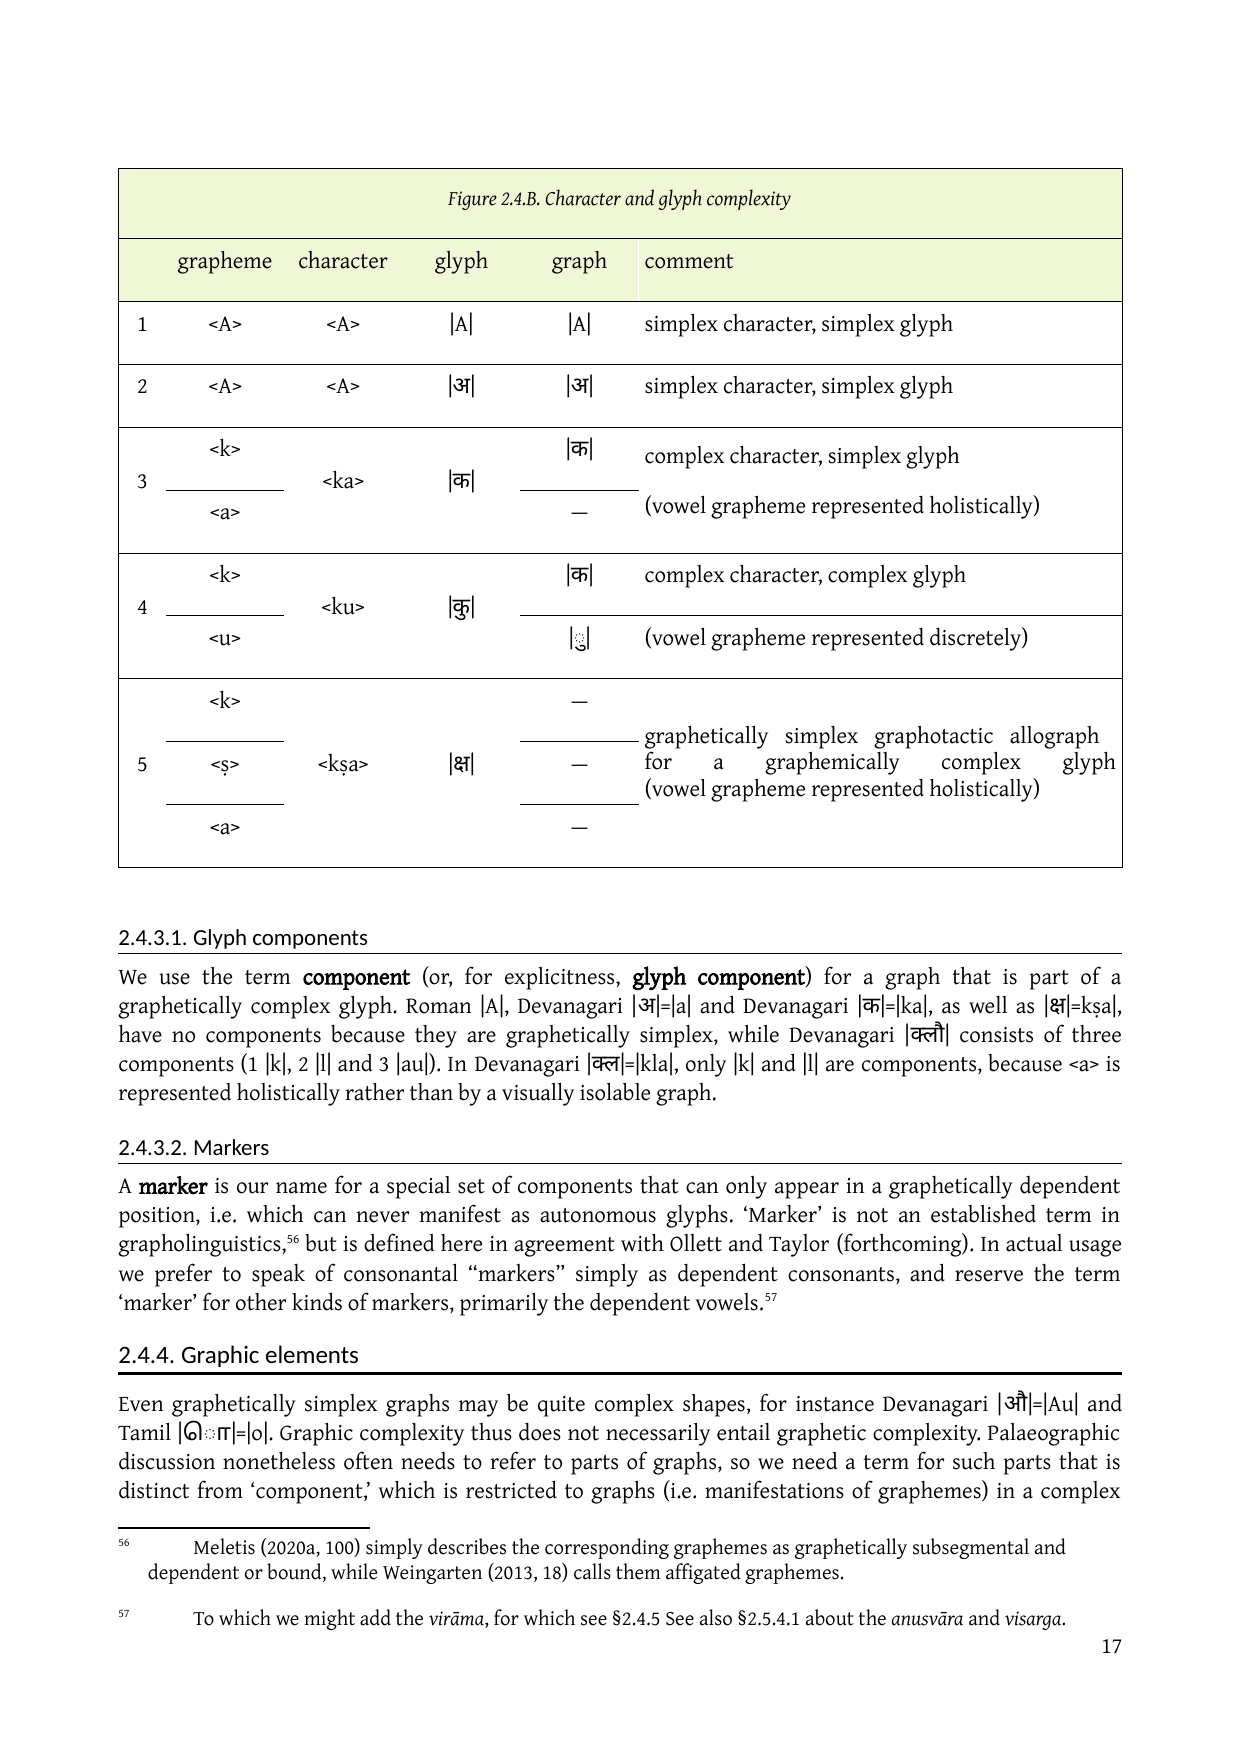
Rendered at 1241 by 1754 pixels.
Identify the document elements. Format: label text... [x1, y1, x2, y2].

table_cell 3 [119, 428, 166, 552]
table_cell (vowel grapheme represented discretely) [639, 616, 1122, 678]
subtitle Graphic elements [118, 1337, 1122, 1372]
table_cell glyph [402, 239, 520, 301]
table_cell 1 [119, 302, 166, 364]
table_cell simplex character, simplex glyph [639, 365, 1122, 427]
table_cell <A> [284, 365, 402, 427]
table_cell <ka> [284, 428, 402, 552]
table_cell 4 [119, 554, 166, 678]
table_cell — [520, 805, 638, 867]
subtitle Glyph components [118, 922, 1122, 953]
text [118, 1388, 1122, 1504]
subtitle Markers [118, 1132, 1122, 1163]
table_cell |अ| [402, 365, 520, 427]
table_cell <u> [166, 616, 284, 678]
table_cell |क| [520, 554, 638, 615]
table_cell simplex character, simplex glyph [639, 302, 1122, 364]
table_cell — [520, 491, 638, 552]
table_cell complex character, simplex glyph (vowel grapheme represented holistically) [639, 428, 1122, 552]
table_cell <k> [166, 428, 284, 489]
table_cell complex character, complex glyph [639, 554, 1122, 615]
table_cell — [520, 679, 638, 741]
table_cell 2 [119, 365, 166, 427]
table_cell [119, 239, 166, 301]
table_cell <k> [166, 679, 284, 741]
table_cell — [520, 742, 638, 804]
table_cell character [284, 239, 402, 301]
table_cell <ṣ> [166, 742, 284, 804]
table_cell <kṣa> [284, 679, 402, 867]
table_cell |क्ष| [402, 679, 520, 867]
table_cell <A> [166, 302, 284, 364]
text A marker is our name for a special set of components that can only appear in a graphetically dependent position, i.e. which can never manifest as autonomous glyphs. ‘Marker’ is not an established term in grapholinguistics, but is defined here in agreement with Ollett and Taylor (forthcoming). In actual usage we prefer to speak of consonantal “markers” simply as dependent consonants, and reserve the term ‘marker’ for other kinds of markers, primarily the dependent vowels. [118, 1170, 1122, 1316]
table_cell |क| [402, 428, 520, 552]
table_cell |क| [520, 428, 638, 489]
table_cell grapheme [166, 239, 284, 301]
table_cell <A> [166, 365, 284, 427]
table_cell graphetically simplex graphotactic allograph for a graphemically complex glyph (vowel grapheme represented holistically) [639, 679, 1122, 867]
table_cell <A> [284, 302, 402, 364]
table_cell |A| [402, 302, 520, 364]
table_header Figure .. Character and glyph complexity [119, 169, 1122, 238]
table_cell <k> [166, 554, 284, 615]
table_cell |अ| [520, 365, 638, 427]
text We use the term component (or, for explicitness, glyph component) for a graph that is part of a graphetically complex glyph. Roman |A|, Devanagari |अ|=|a| and Devanagari |क|=|ka|, as well as |क्ष|=kṣa|, have no components because they are graphetically simplex, while Devanagari |क्लौ| consists of three components (1 |k|, 2 |l| and 3 |au|). In Devanagari |क्ल|=|kla|, only |k| and |l| are components, because <a> is represented holistically rather than by a visually isolable graph. [118, 961, 1122, 1107]
table_cell comment [639, 239, 1122, 301]
table_cell <a> [166, 805, 284, 867]
table_cell 5 [119, 679, 166, 867]
table_cell |A| [520, 302, 638, 364]
table_cell <a> [166, 491, 284, 552]
table_cell graph [520, 239, 638, 301]
table_cell |ु| [520, 616, 638, 678]
table_cell <ku> [284, 554, 402, 678]
table_cell |कु| [402, 554, 520, 678]
